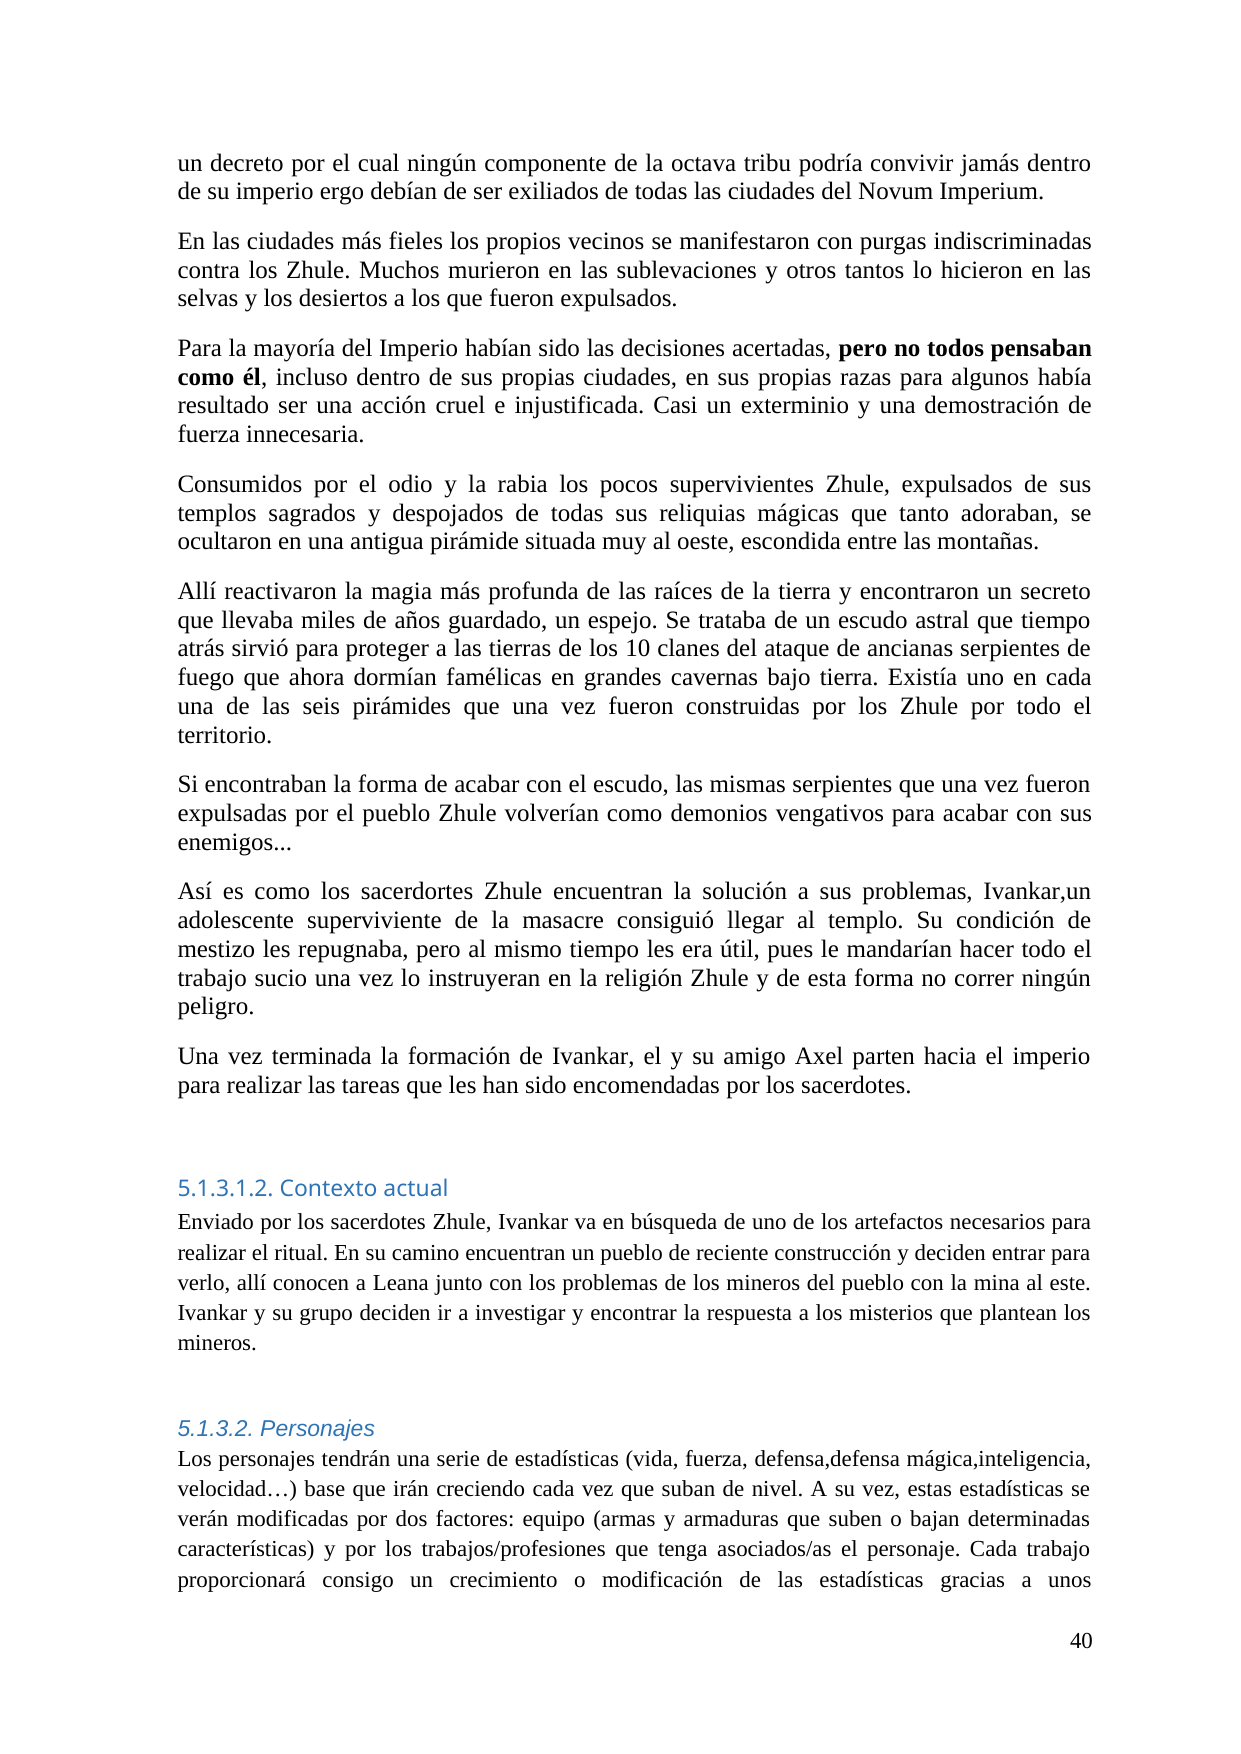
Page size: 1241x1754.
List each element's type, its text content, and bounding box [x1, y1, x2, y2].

subtitle 5.1.3.2. Personajes [177, 1414, 1092, 1441]
text Así es como los sacerdortes Zhule encuentran la solución a sus problemas, Ivankar,un adolescente superviviente de la masacre consiguió llegar al templo. Su condición de mestizo les repugnaba, pero al mismo tiempo les era útil, pues le mandarían hacer todo el trabajo sucio una vez lo instruyeran en la religión Zhule y de esta forma no correr ningún peligro. [177, 876, 1092, 1020]
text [177, 148, 1092, 205]
text Una vez terminada la formación de Ivankar, el y su amigo Axel parten hacia el imperio para realizar las tareas que les han sido encomendadas por los sacerdotes. [177, 1041, 1092, 1098]
text Si encontraban la forma de acabar con el escudo, las mismas serpientes que una vez fueron expulsadas por el pueblo Zhule volverían como demonios vengativos para acabar con sus enemigos... [177, 769, 1092, 856]
text Allí reactivaron la magia más profunda de las raíces de la tierra y encontraron un secreto que llevaba miles de años guardado, un espejo. Se trataba de un escudo astral que tiempo atrás sirvió para proteger a las tierras de los 10 clanes del ataque de ancianas serpientes de fuego que ahora dormían famélicas en grandes cavernas bajo tierra. Existía uno en cada una de las seis pirámides que una vez fueron construidas por los Zhule por todo el territorio. [177, 576, 1092, 748]
text Enviado por los sacerdotes Zhule, Ivankar va en búsqueda de uno de los artefactos necesarios para realizar el ritual. En su camino encuentran un pueblo de reciente construcción y deciden entrar para verlo, allí conocen a Leana junto con los problemas de los mineros del pueblo con la mina al este. Ivankar y su grupo deciden ir a investigar y encontrar la respuesta a los misterios que plantean los mineros. [177, 1208, 1092, 1356]
text Para la mayoría del Imperio habían sido las decisiones acertadas, pero no todos pensaban como él, incluso dentro de sus propias ciudades, en sus propias razas para algunos había resultado ser una acción cruel e injustificada. Casi un exterminio y una demostración de fuerza innecesaria. [177, 333, 1092, 448]
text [177, 1445, 1092, 1592]
text En las ciudades más fieles los propios vecinos se manifestaron con purgas indiscriminadas contra los Zhule. Muchos murieron en las sublevaciones y otros tantos lo hicieron en las selvas y los desiertos a los que fueron expulsados. [177, 226, 1092, 312]
subtitle 5.1.3.1.2. Contexto actual [177, 1172, 1092, 1204]
text Consumidos por el odio y la rabia los pocos supervivientes Zhule, expulsados de sus templos sagrados y despojados de todas sus reliquias mágicas que tanto adoraban, se ocultaron en una antigua pirámide situada muy al oeste, escondida entre las montañas. [177, 469, 1092, 555]
